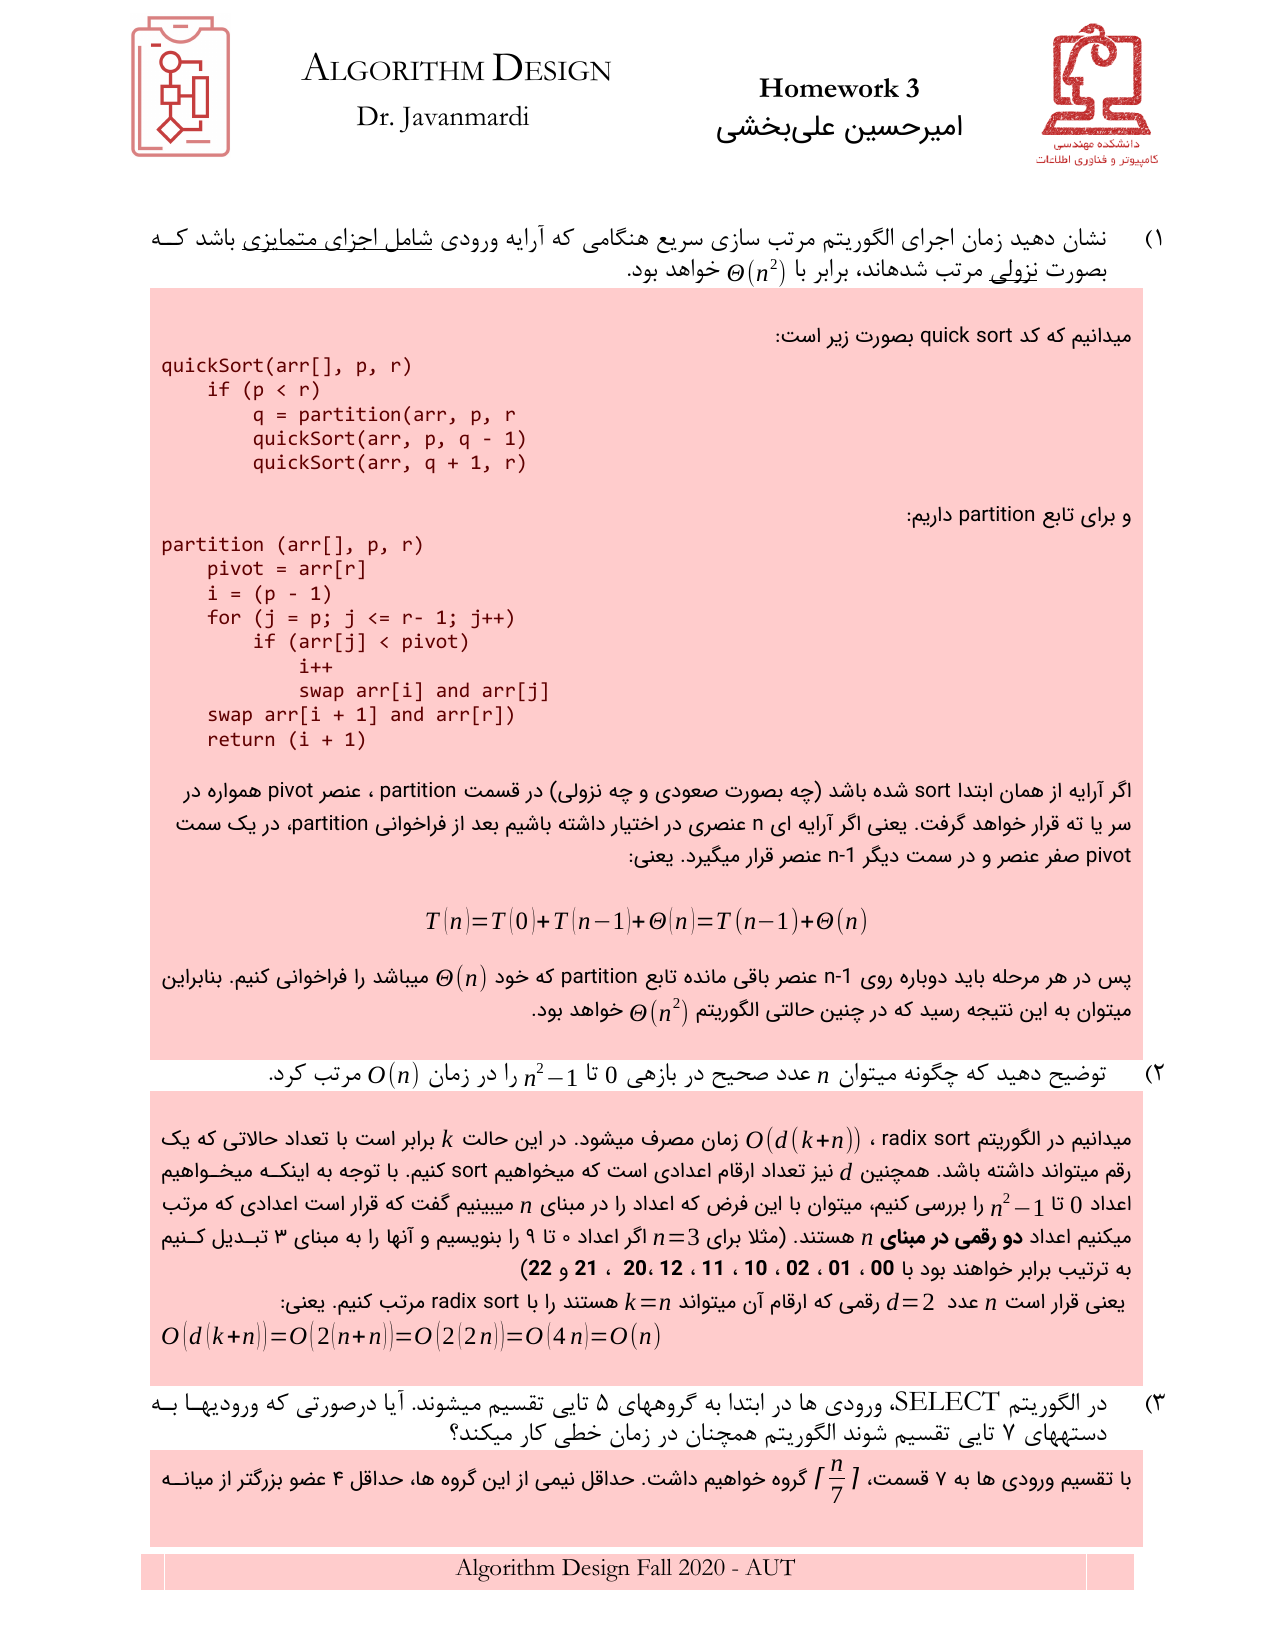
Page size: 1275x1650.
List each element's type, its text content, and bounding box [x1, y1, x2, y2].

list در الگوریتم SELECT، ورودی ها در ابتدا به گروههای 5 تایی تقسیم میشوند. آیا درصورتی که ورودیها به دستههای 7 تایی تقسیم شوند الگوریتم همچنان در زمان خطی کار میکند؟ [150, 1386, 1144, 1450]
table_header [150, 1450, 1143, 1547]
list نشان دهید زمان اجرای الگوریتم مرتب سازی سریع هنگامی که آرایه ورودی شامل اجزای متمایزی باشد که بصورت نزولی مرتب شدهاند، برابر با خواهد بود. [150, 226, 1144, 288]
table_header میدانیم در الگوریتم radix sort ، زمان مصرف میشود. در این حالت برابر است با تعداد حالاتی که یک رقم میتواند داشته باشد. همچنین نیز تعداد ارقام اعدادی است که میخواهیم sort کنیم. با توجه به اینکه میخواهیم اعداد تا را بررسی کنیم، میتوان با این فرض که اعداد را در مبنای میبینیم گفت که قرار است اعدادی که مرتب میکنیم اعداد دو رقمی در مبنای هستند. (مثلا برای اگر اعداد ۰ تا ۹ را بنویسیم و آنها را به مبنای ۳ تبدیل کنیم به ترتیب برابر خواهند بود با 00 ، 01 ، 02 ، 10 ، 11 ، 12 ،20 ، 21 و 22) یعنی قرار است عدد رقمی که ارقام آن میتواند هستند را با radix sort مرتب کنیم. یعنی: [150, 1091, 1143, 1386]
table_header میدانیم که کد quick sort بصورت زیر است: quickSort(arr[], p, r) if (p < r) q = partition(arr, p, r quickSort(arr, p, q - 1) quickSort(arr, q + 1, r) و برای تابع partition داریم: partition (arr[], p, r) pivot = arr[r] i = (p - 1) for (j = p; j <= r- 1; j++) if (arr[j] < pivot) i++ swap arr[i] and arr[j] swap arr[i + 1] and arr[r]) return (i + 1) اگر آرایه از همان ابتدا sort شده باشد (چه بصورت صعودی و چه نزولی) در قسمت partition ، عنصر pivot همواره در سر یا ته قرار خواهد گرفت. یعنی اگر آرایه ای n عنصری در اختیار داشته باشیم بعد از فراخوانی partition، در یک سمت pivot صفر عنصر و در سمت دیگر n-1 عنصر قرار میگیرد. یعنی: پس در هر مرحله باید دوباره روی n-1 عنصر باقی مانده تابع partition که خود میباشد را فراخوانی کنیم. بنابراین میتوان به این نتیجه رسید که در چنین حالتی الگوریتم خواهد بود. [150, 288, 1143, 1060]
list توضیح دهید که چگونه میتوان عدد صحیح در بازهی تا را در زمان مرتب کرد. [150, 1060, 1144, 1091]
